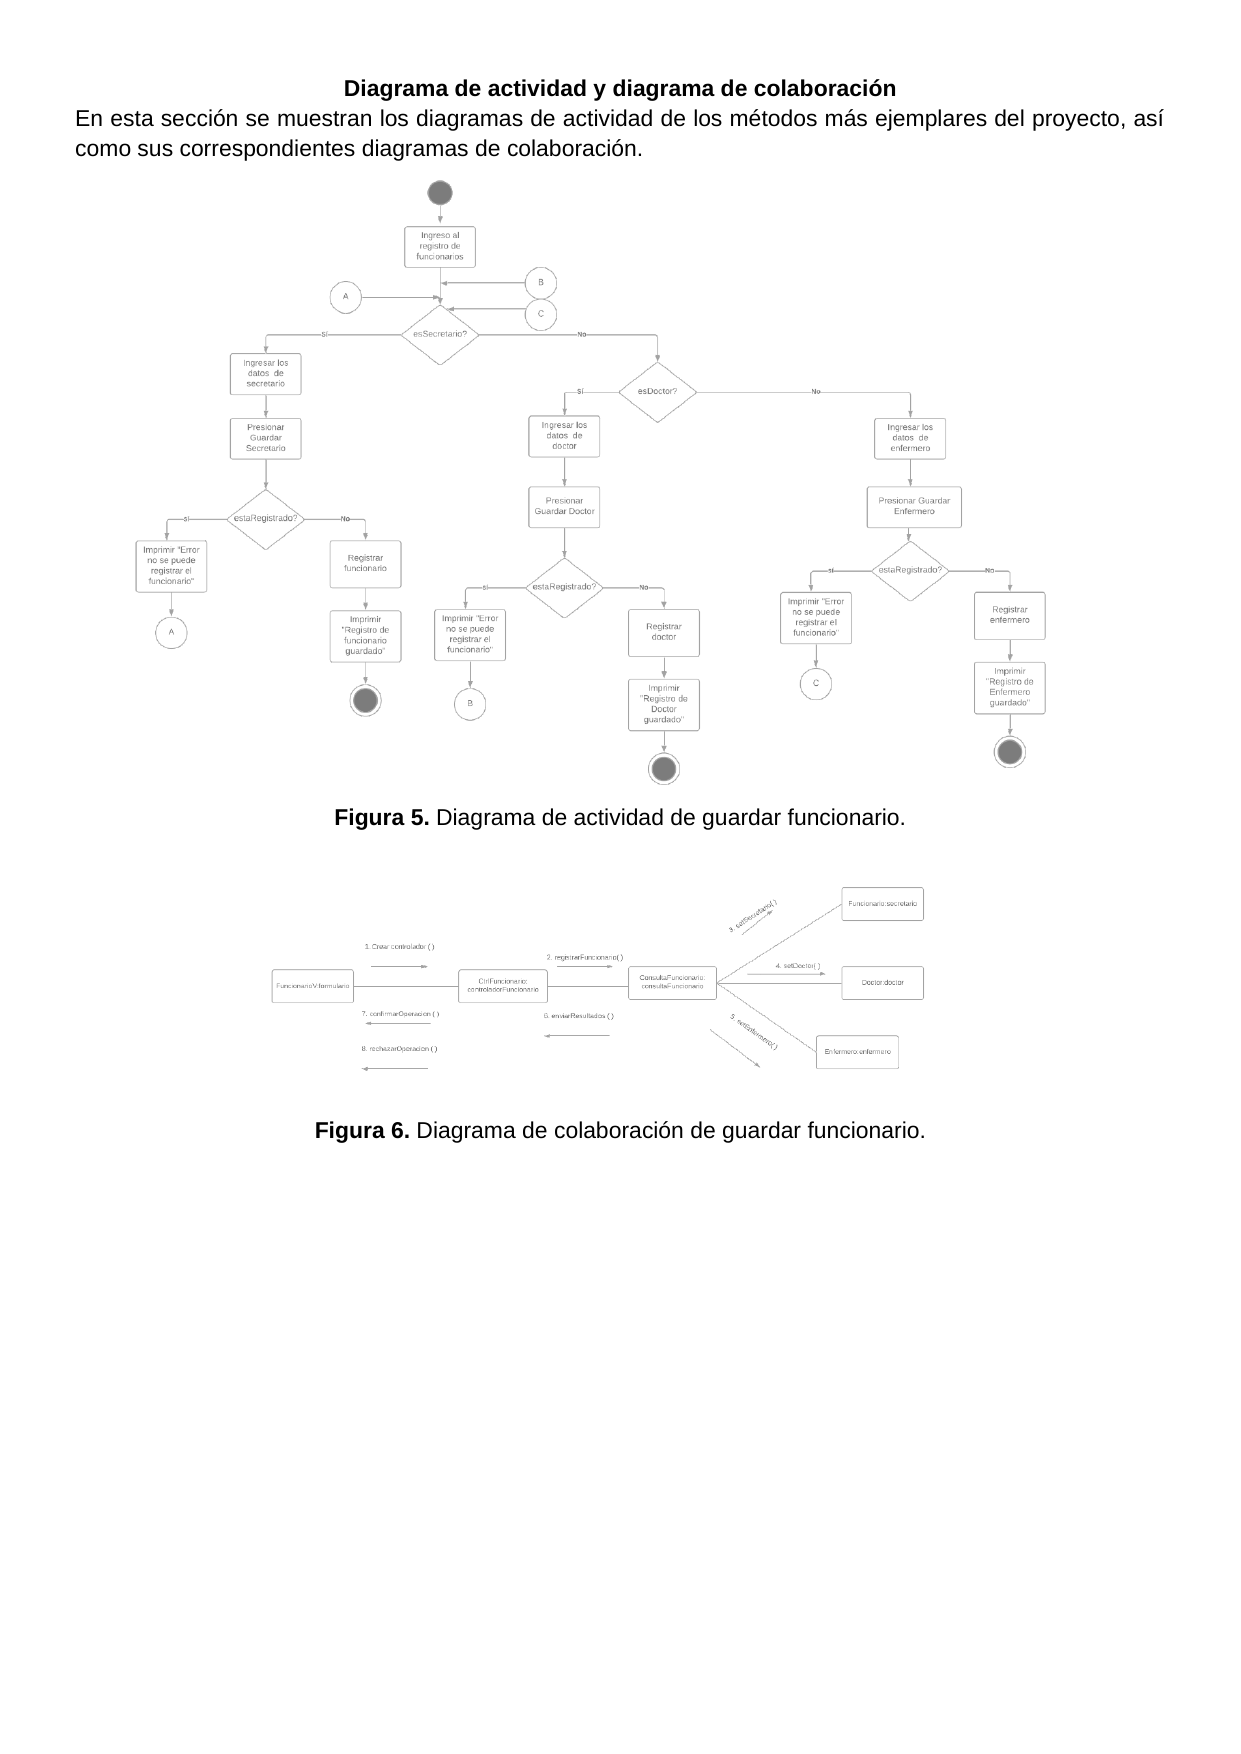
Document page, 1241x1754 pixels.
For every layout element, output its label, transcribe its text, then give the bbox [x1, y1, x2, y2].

text Diagrama de actividad y diagrama de colaboración [75, 75, 1165, 101]
text Figura 6. Diagrama de colaboración de guardar funcionario. [75, 1117, 1165, 1144]
text En esta sección se muestran los diagramas de actividad de los métodos más ejemplares del proyecto, así como sus correspondientes diagramas de colaboración. [75, 105, 1165, 162]
picture [121, 165, 1120, 800]
text Figura 5. Diagrama de actividad de guardar funcionario. [75, 804, 1165, 830]
picture [245, 851, 995, 1114]
